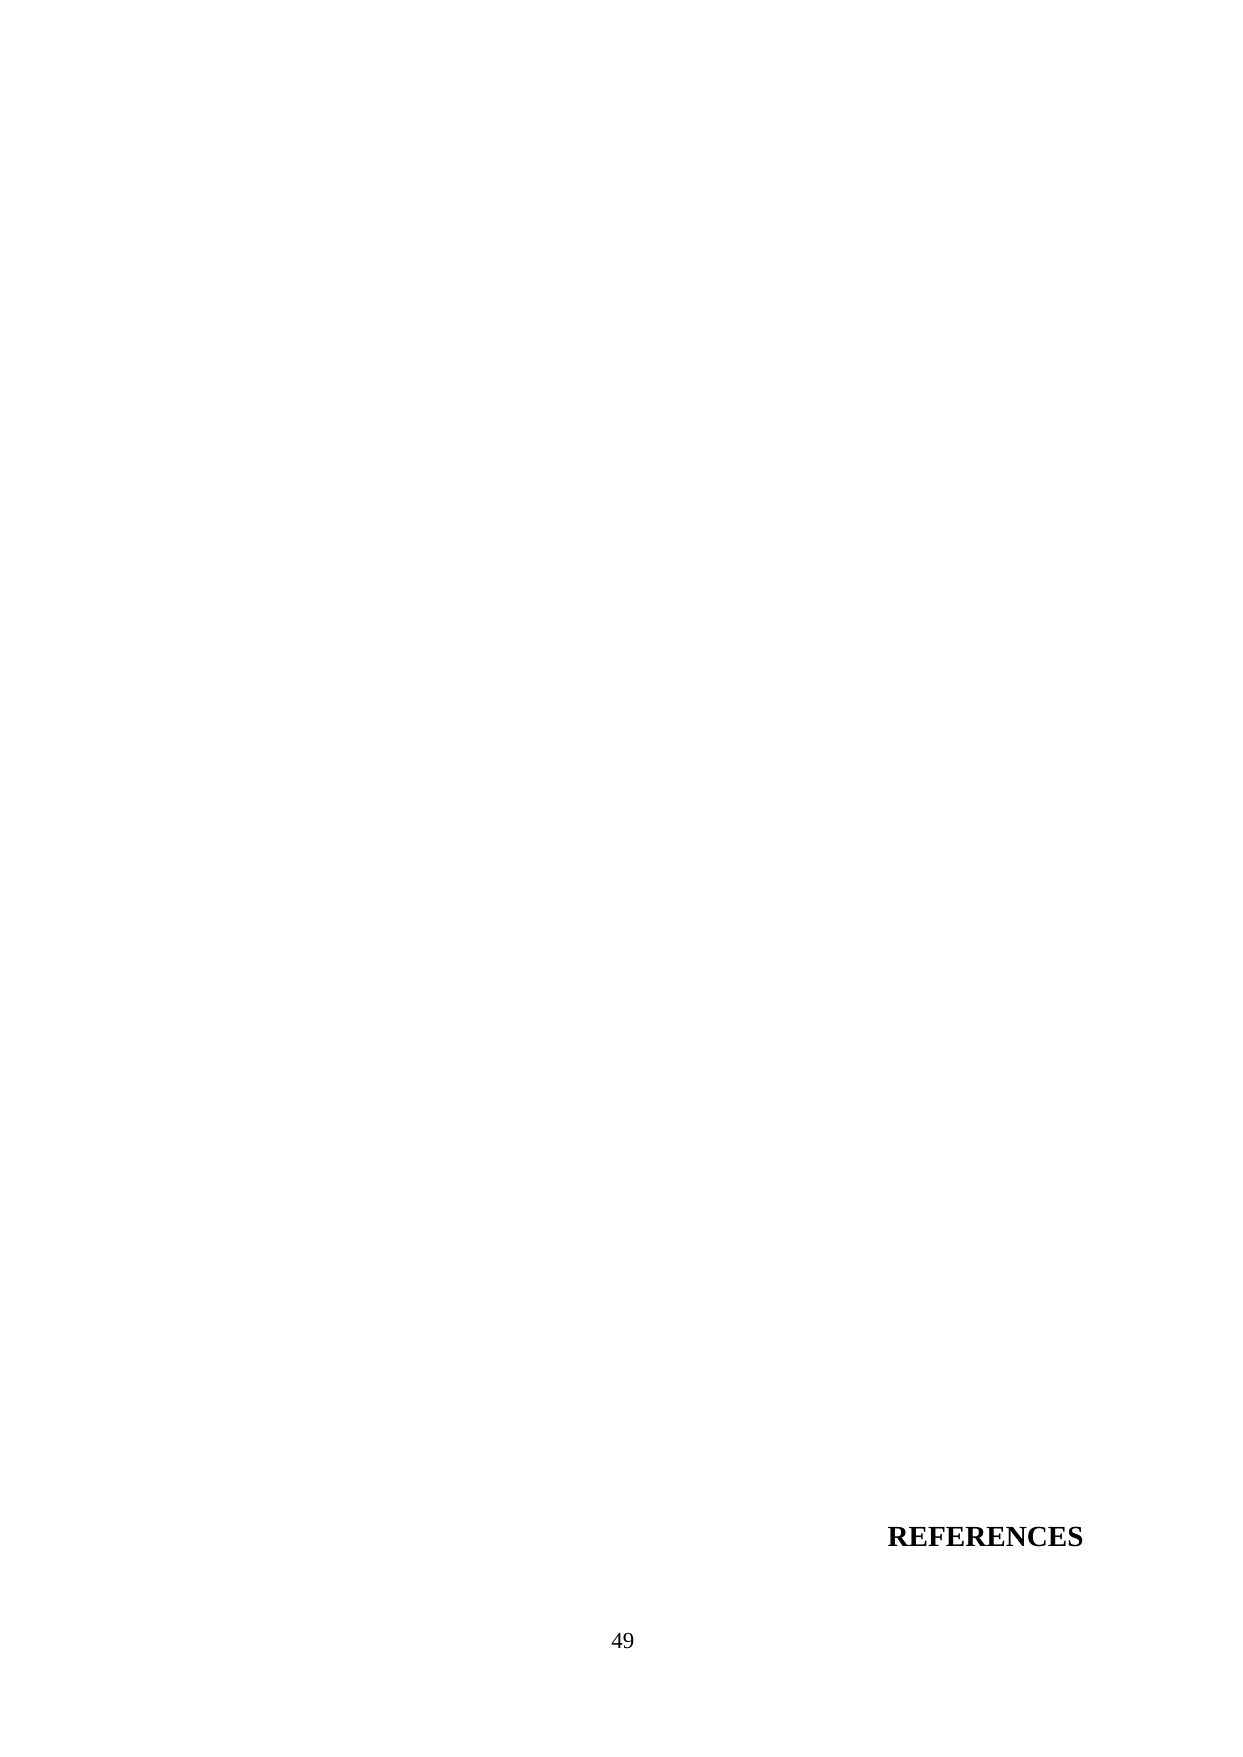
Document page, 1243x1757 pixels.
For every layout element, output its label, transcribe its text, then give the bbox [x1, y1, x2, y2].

text REFERENCES [812, 1519, 1093, 1553]
